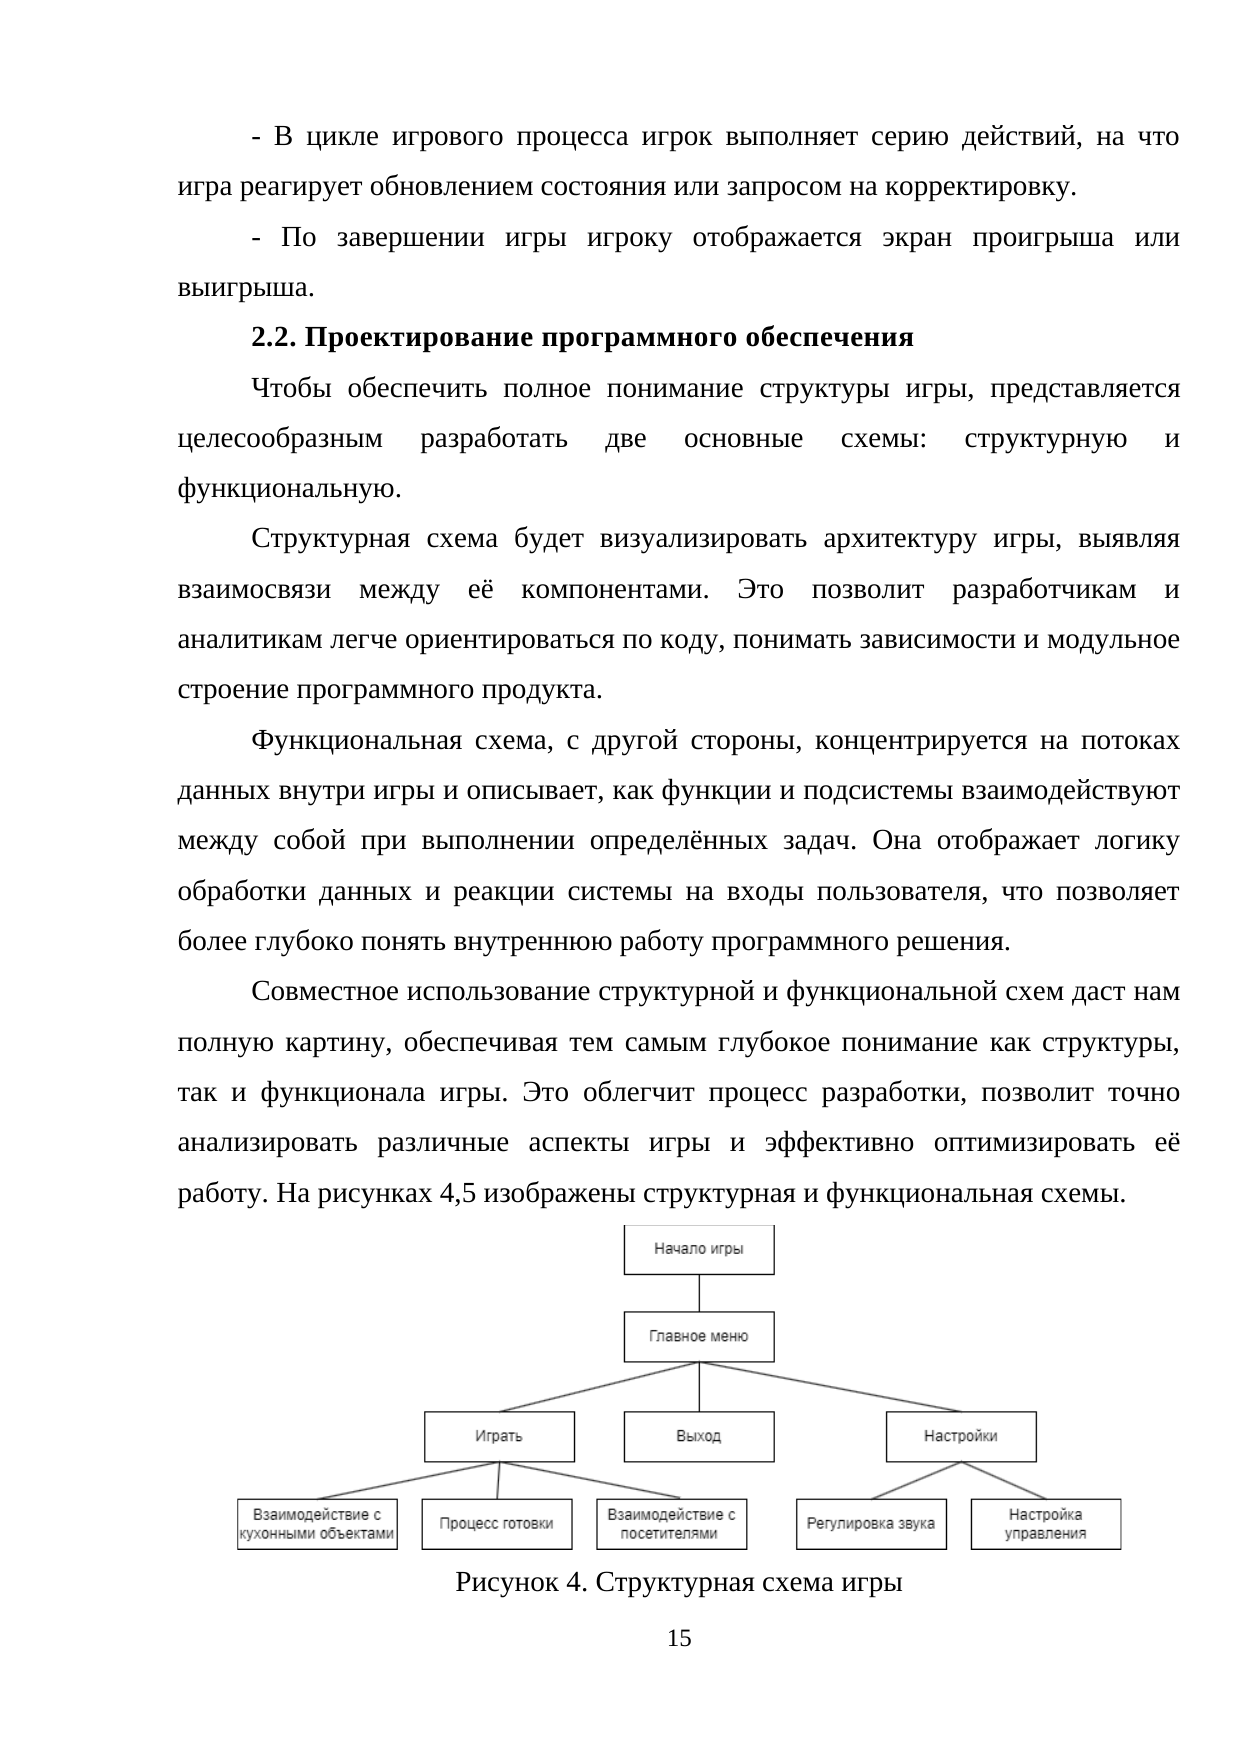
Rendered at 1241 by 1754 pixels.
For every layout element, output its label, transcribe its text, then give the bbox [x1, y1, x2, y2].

text Структурная схема будет визуализировать архитектуру игры, выявляя взаимосвязи между её компонентами. Это позволит разработчикам и аналитикам легче ориентироваться по коду, понимать зависимости и модульное строение программного продукта. [177, 521, 1181, 705]
text Функциональная схема, с другой стороны, концентрируется на потоках данных внутри игры и описывает, как функции и подсистемы взаимодействуют между собой при выполнении определённых задач. Она отображает логику обработки данных и реакции системы на входы пользователя, что позволяет более глубоко понять внутреннюю работу программного решения. [177, 722, 1181, 957]
subtitle 2.2. Проектирование программного обеспечения [177, 319, 1181, 353]
text Рисунок 4. Структурная схема игры [177, 1564, 1181, 1598]
text - По завершении игры игроку отображается экран проигрыша или выигрыша. [177, 219, 1181, 303]
text Совместное использование структурной и функциональной схем даст нам полную картину, обеспечивая тем самым глубокое понимание как структуры, так и функционала игры. Это облегчит процесс разработки, позволит точно анализировать различные аспекты игры и эффективно оптимизировать её работу. На рисунках 4,5 изображены структурная и функциональная схемы. [177, 973, 1181, 1208]
text Чтобы обеспечить полное понимание структуры игры, представляется целесообразным разработать две основные схемы: структурную и функциональную. [177, 370, 1181, 504]
text - В цикле игрового процесса игрок выполняет серию действий, на что игра реагирует обновлением состояния или запросом на корректировку. [177, 118, 1181, 202]
picture [237, 1225, 1122, 1550]
